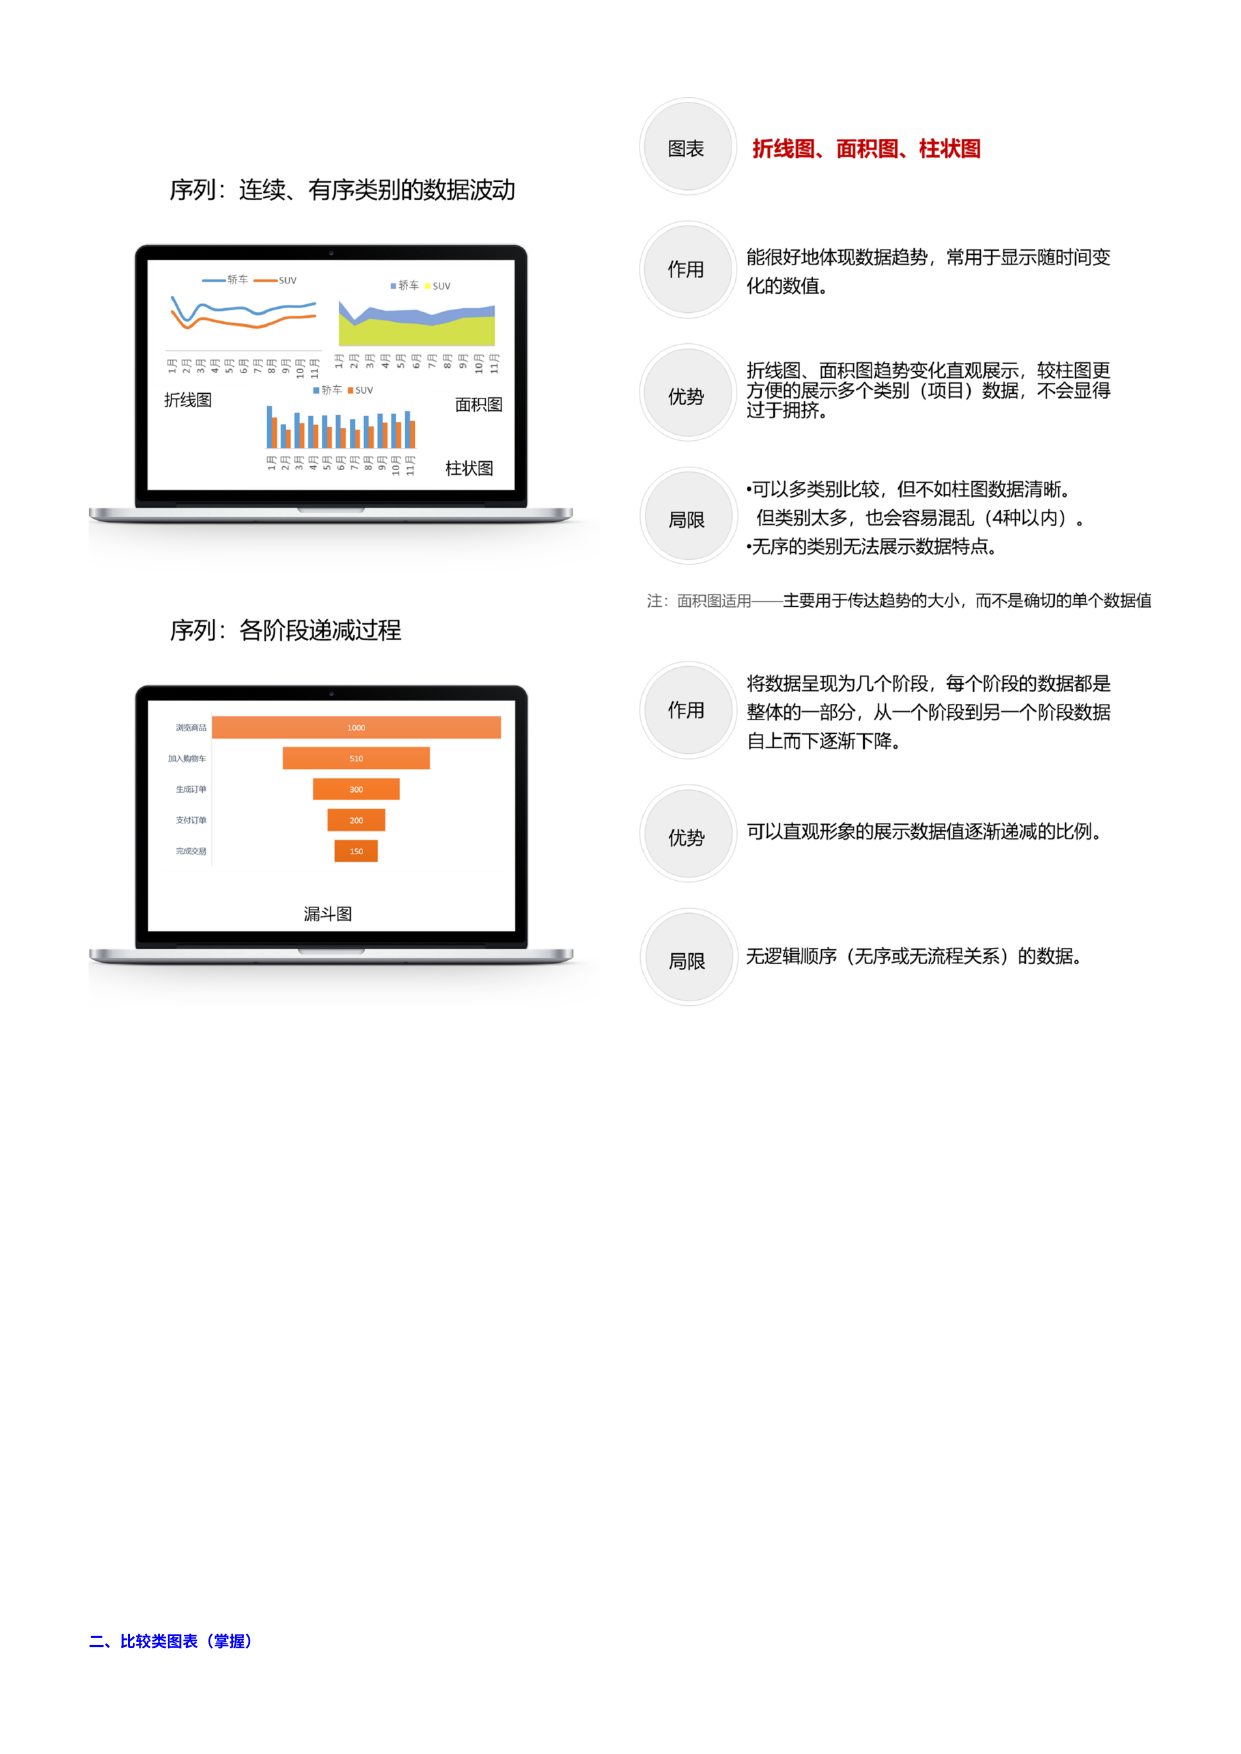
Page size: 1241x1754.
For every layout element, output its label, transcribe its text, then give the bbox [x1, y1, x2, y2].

picture [88, 97, 1152, 610]
text 二、比较类图表（掌握） [88, 1624, 1152, 1657]
picture [88, 617, 1112, 1007]
